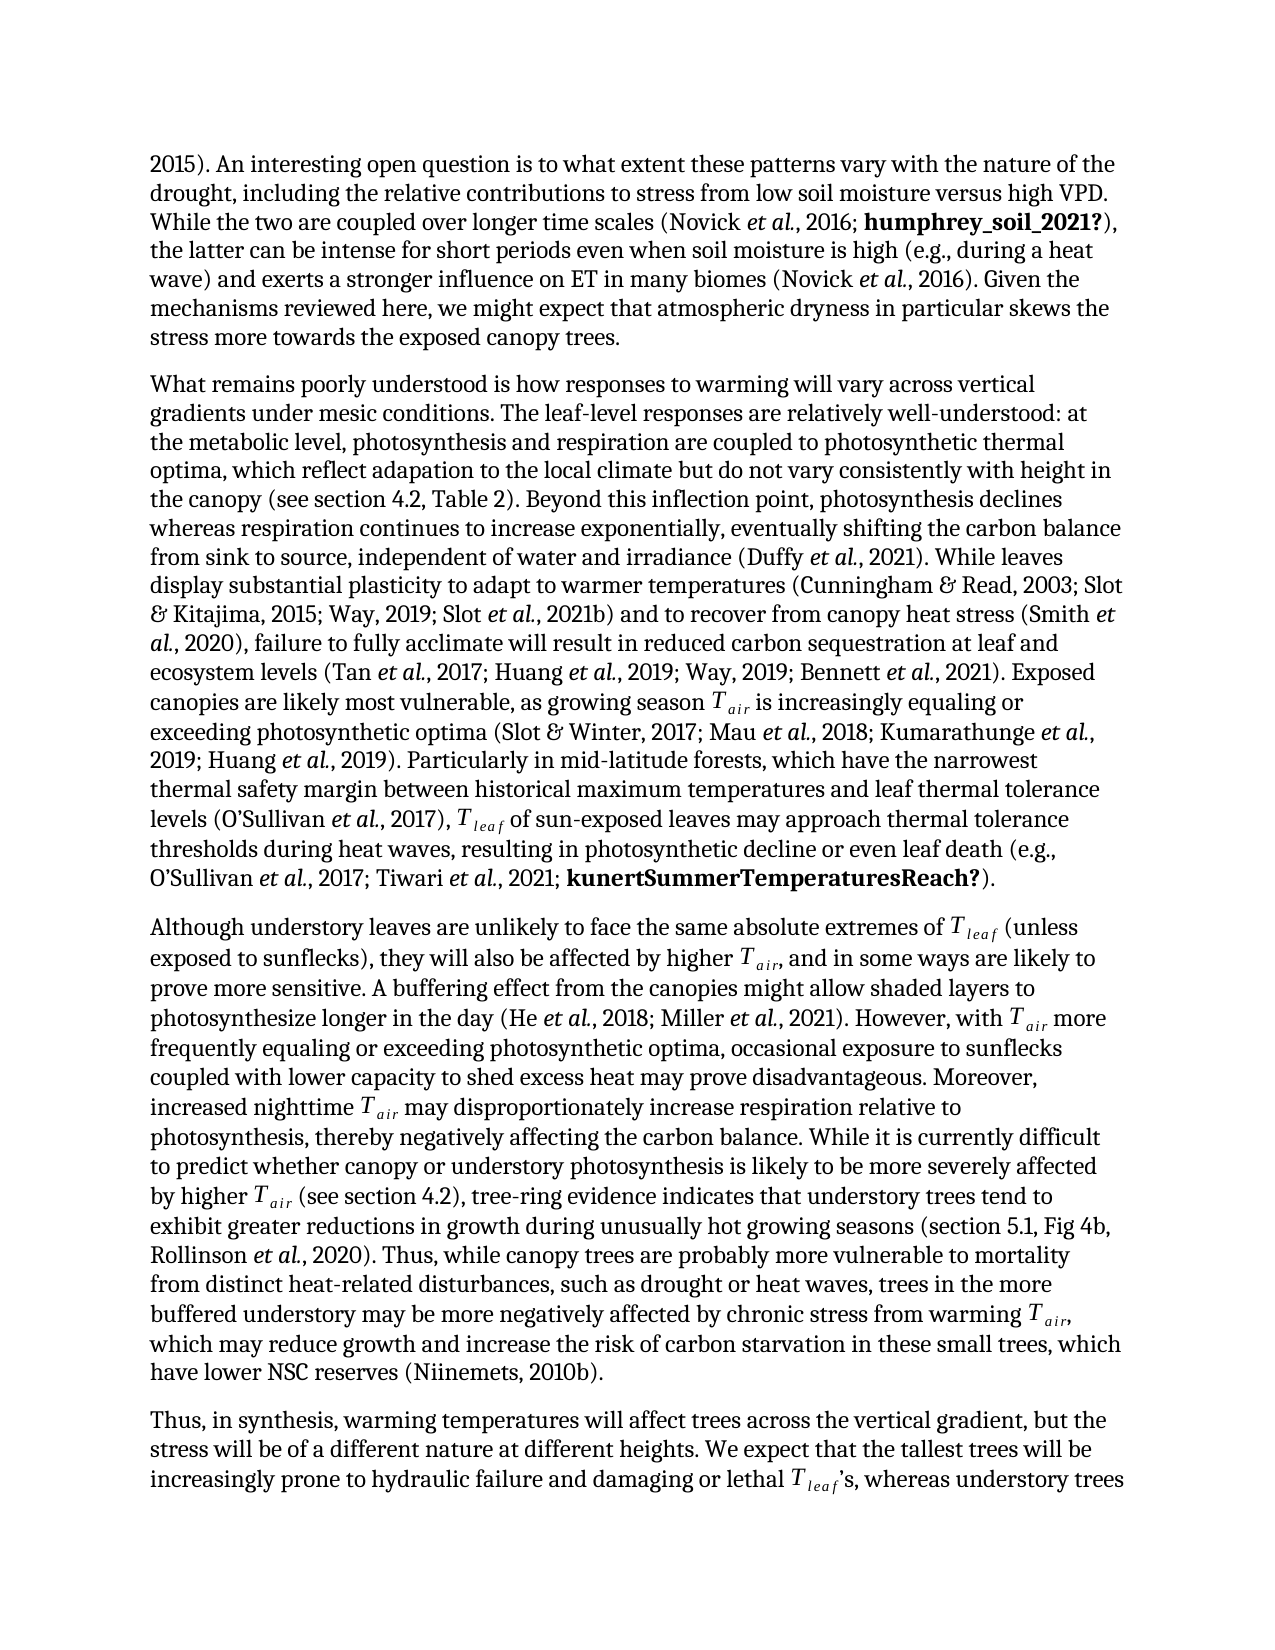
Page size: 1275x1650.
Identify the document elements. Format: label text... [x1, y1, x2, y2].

text What remains poorly understood is how responses to warming will vary across vertical gradients under mesic conditions. The leaf-level responses are relatively well-understood: at the metabolic level, photosynthesis and respiration are coupled to photosynthetic thermal optima, which reflect adapation to the local climate but do not vary consistently with height in the canopy (see section 4.2, Table 2). Beyond this inflection point, photosynthesis declines whereas respiration continues to increase exponentially, eventually shifting the carbon balance from sink to source, independent of water and irradiance (Duffy et al., 2021). While leaves display substantial plasticity to adapt to warmer temperatures (Cunningham & Read, 2003; Slot & Kitajima, 2015; Way, 2019; Slot et al., 2021b) and to recover from canopy heat stress (Smith et al., 2020), failure to fully acclimate will result in reduced carbon sequestration at leaf and ecosystem levels (Tan et al., 2017; Huang et al., 2019; Way, 2019; Bennett et al., 2021). Exposed canopies are likely most vulnerable, as growing season is increasingly equaling or exceeding photosynthetic optima (Slot & Winter, 2017; Mau et al., 2018; Kumarathunge et al., 2019; Huang et al., 2019). Particularly in mid-latitude forests, which have the narrowest thermal safety margin between historical maximum temperatures and leaf thermal tolerance levels (O’Sullivan et al., 2017), of sun-exposed leaves may approach thermal tolerance thresholds during heat waves, resulting in photosynthetic decline or even leaf death (e.g., O’Sullivan et al., 2017; Tiwari et al., 2021; kunertSummerTemperaturesReach?). [150, 370, 1125, 893]
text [150, 150, 1125, 351]
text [150, 1406, 1125, 1495]
text Although understory leaves are unlikely to face the same absolute extremes of (unless exposed to sunflecks), they will also be affected by higher , and in some ways are likely to prove more sensitive. A buffering effect from the canopies might allow shaded layers to photosynthesize longer in the day (He et al., 2018; Miller et al., 2021). However, with more frequently equaling or exceeding photosynthetic optima, occasional exposure to sunflecks coupled with lower capacity to shed excess heat may prove disadvantageous. Moreover, increased nighttime may disproportionately increase respiration relative to photosynthesis, thereby negatively affecting the carbon balance. While it is currently difficult to predict whether canopy or understory photosynthesis is likely to be more severely affected by higher (see section 4.2), tree-ring evidence indicates that understory trees tend to exhibit greater reductions in growth during unusually hot growing seasons (section 5.1, Fig 4b, Rollinson et al., 2020). Thus, while canopy trees are probably more vulnerable to mortality from distinct heat-related disturbances, such as drought or heat waves, trees in the more buffered understory may be more negatively affected by chronic stress from warming , which may reduce growth and increase the risk of carbon starvation in these small trees, which have lower NSC reserves (Niinemets, 2010b). [150, 911, 1125, 1387]
